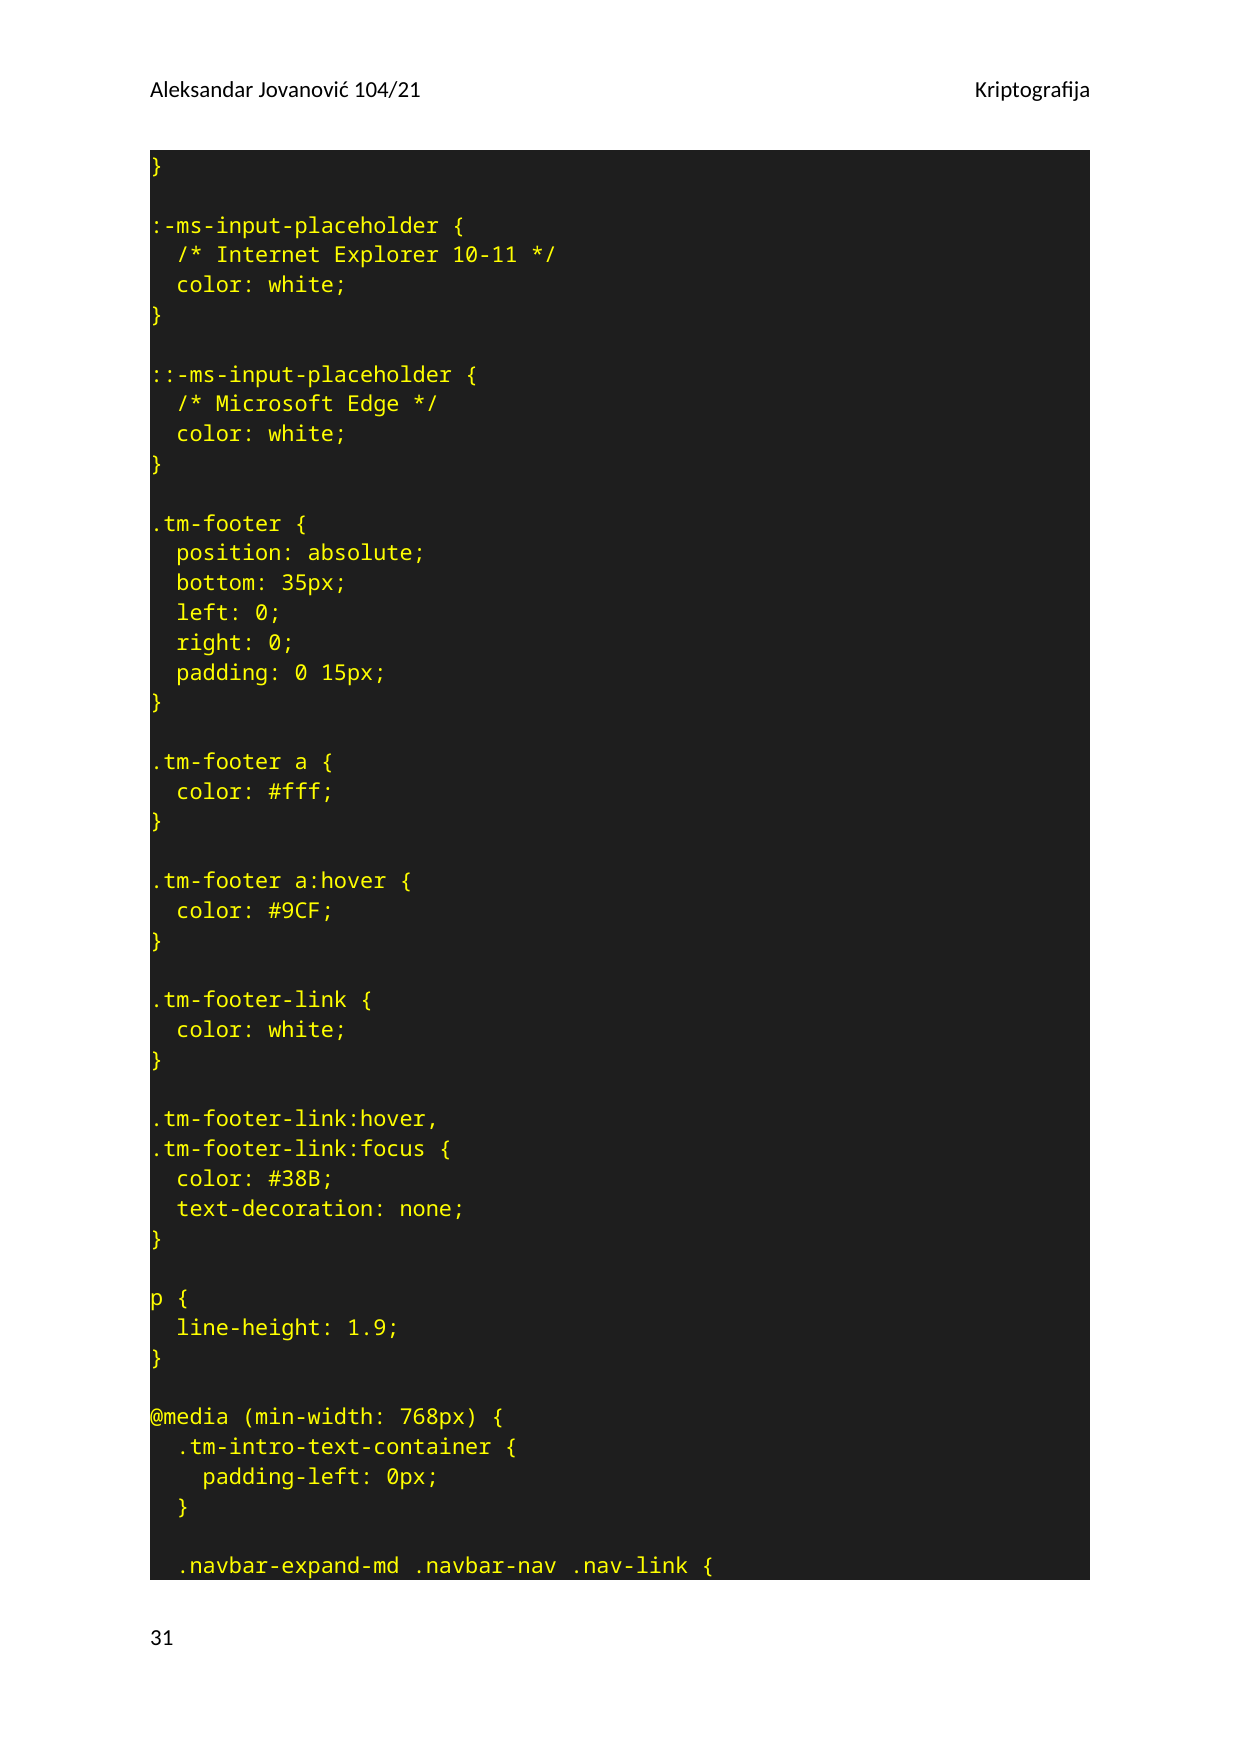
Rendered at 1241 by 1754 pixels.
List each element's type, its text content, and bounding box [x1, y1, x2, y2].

text ::-ms-input-placeholder { [150, 358, 1090, 388]
text .tm-footer-link { [150, 984, 1090, 1014]
text } [150, 686, 1090, 716]
text .tm-footer a { [150, 746, 1090, 776]
text padding: 0 15px; [150, 656, 1090, 686]
text .tm-footer a:hover { [150, 865, 1090, 895]
text @media (min-width: 768px) { [150, 1401, 1090, 1431]
text color: #fff; [150, 776, 1090, 805]
text p { [150, 1282, 1090, 1312]
text } [150, 448, 1090, 478]
text right: 0; [150, 627, 1090, 656]
text text-decoration: none; [150, 1193, 1090, 1222]
text .navbar-expand-md .navbar-nav .nav-link { [150, 1550, 1090, 1580]
text color: #9CF; [150, 895, 1090, 924]
text color: white; [150, 1014, 1090, 1044]
text } [150, 1342, 1090, 1371]
text .tm-footer-link:hover, [150, 1103, 1090, 1133]
text position: absolute; [150, 537, 1090, 567]
text color: white; [150, 269, 1090, 299]
text } [150, 805, 1090, 835]
text padding-left: 0px; [150, 1461, 1090, 1491]
text left: 0; [150, 597, 1090, 627]
text } [150, 924, 1090, 954]
text /* Internet Explorer 10-11 */ [150, 239, 1090, 269]
text .tm-footer { [150, 507, 1090, 537]
text color: white; [150, 418, 1090, 448]
text .tm-intro-text-container { [150, 1431, 1090, 1461]
text .tm-footer-link:focus { [150, 1133, 1090, 1163]
text } [150, 1491, 1090, 1520]
text } [150, 1222, 1090, 1252]
text line-height: 1.9; [150, 1312, 1090, 1342]
text } [150, 150, 1090, 180]
text :-ms-input-placeholder { [150, 209, 1090, 239]
text /* Microsoft Edge */ [150, 388, 1090, 418]
text } [150, 1044, 1090, 1073]
text color: #38B; [150, 1163, 1090, 1193]
text bottom: 35px; [150, 567, 1090, 597]
text } [150, 299, 1090, 329]
